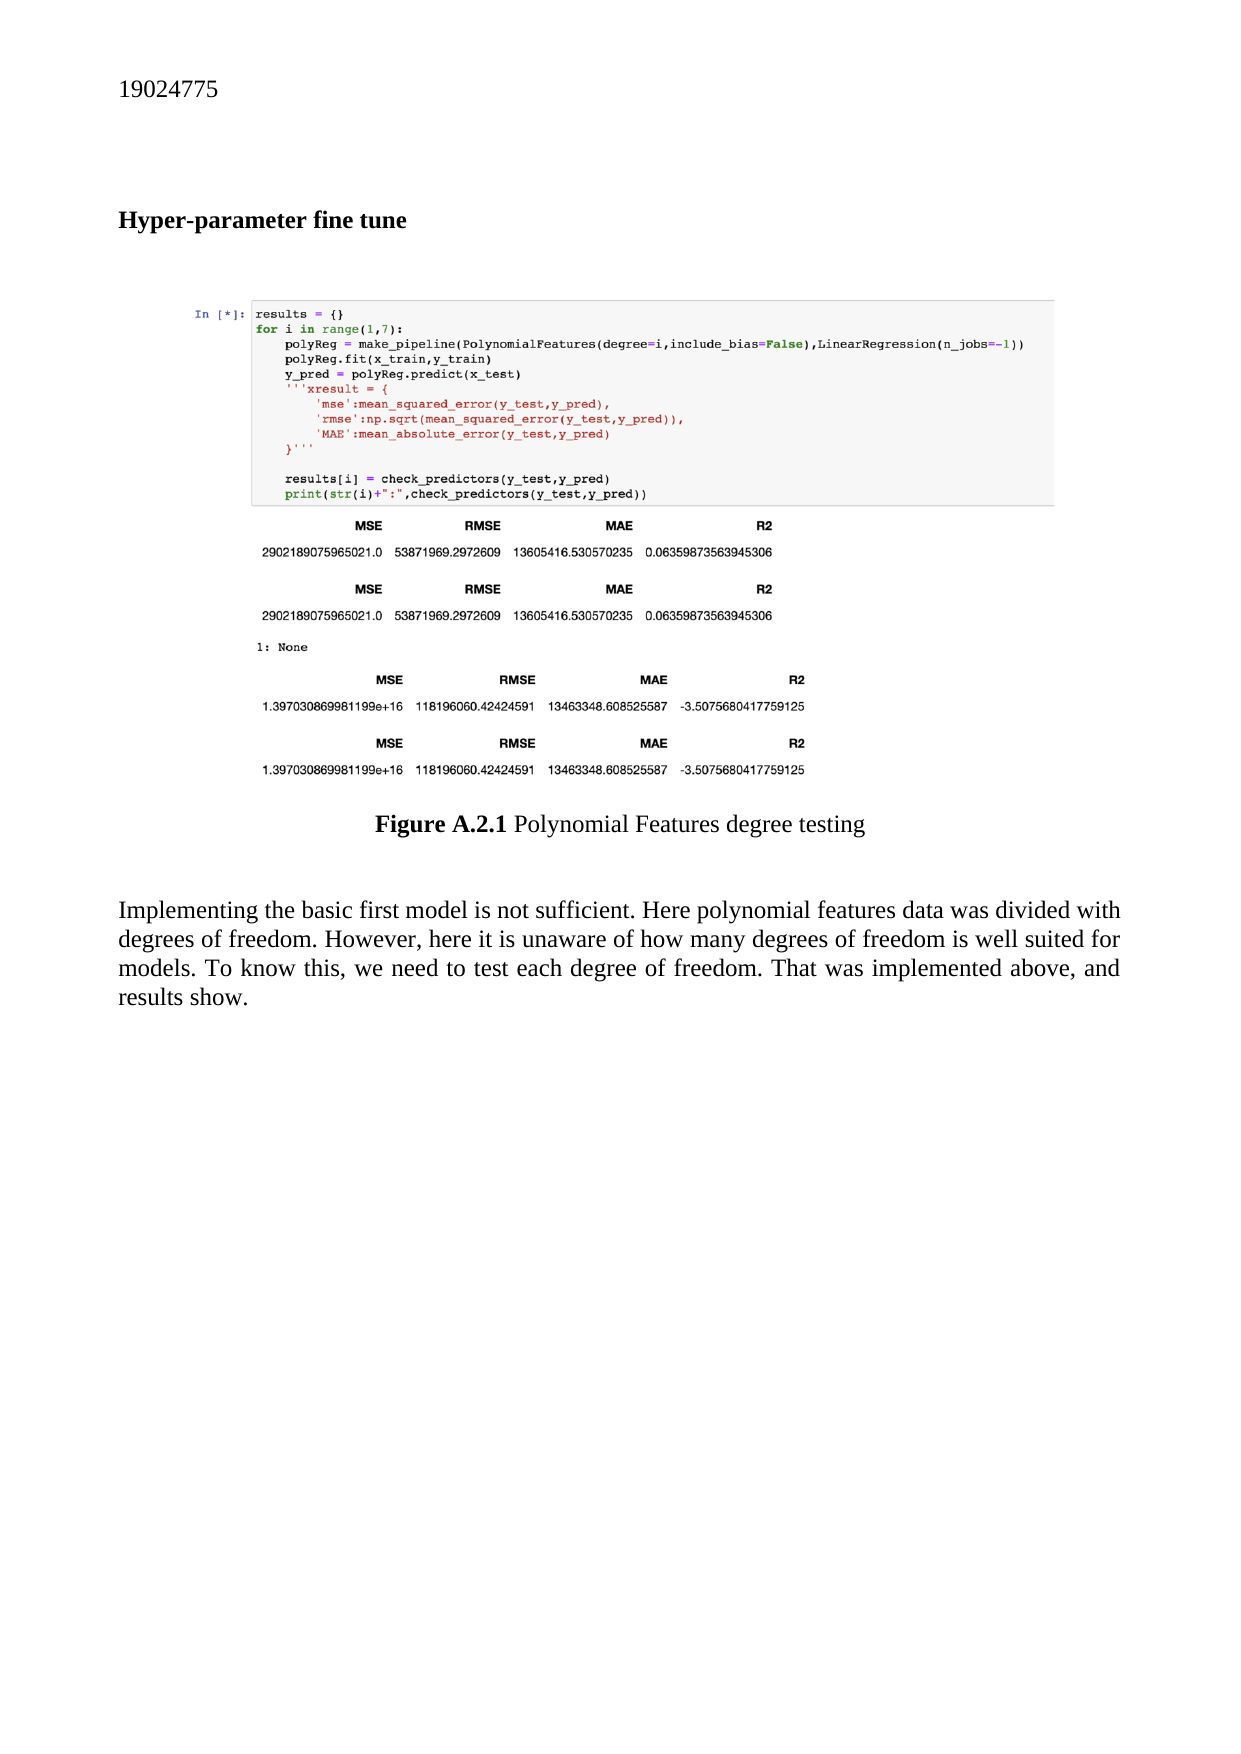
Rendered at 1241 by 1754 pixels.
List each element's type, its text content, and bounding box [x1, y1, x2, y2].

picture [185, 291, 1055, 781]
text Figure A.2.1 Polynomial Features degree testing [118, 809, 1122, 838]
text Implementing the basic first model is not sufficient. Here polynomial features data was divided with degrees of freedom. However, here it is unaware of how many degrees of freedom is well suited for models. To know this, we need to test each degree of freedom. That was implemented above, and results show. [118, 895, 1122, 1010]
text Hyper-parameter fine tune [118, 205, 1122, 234]
